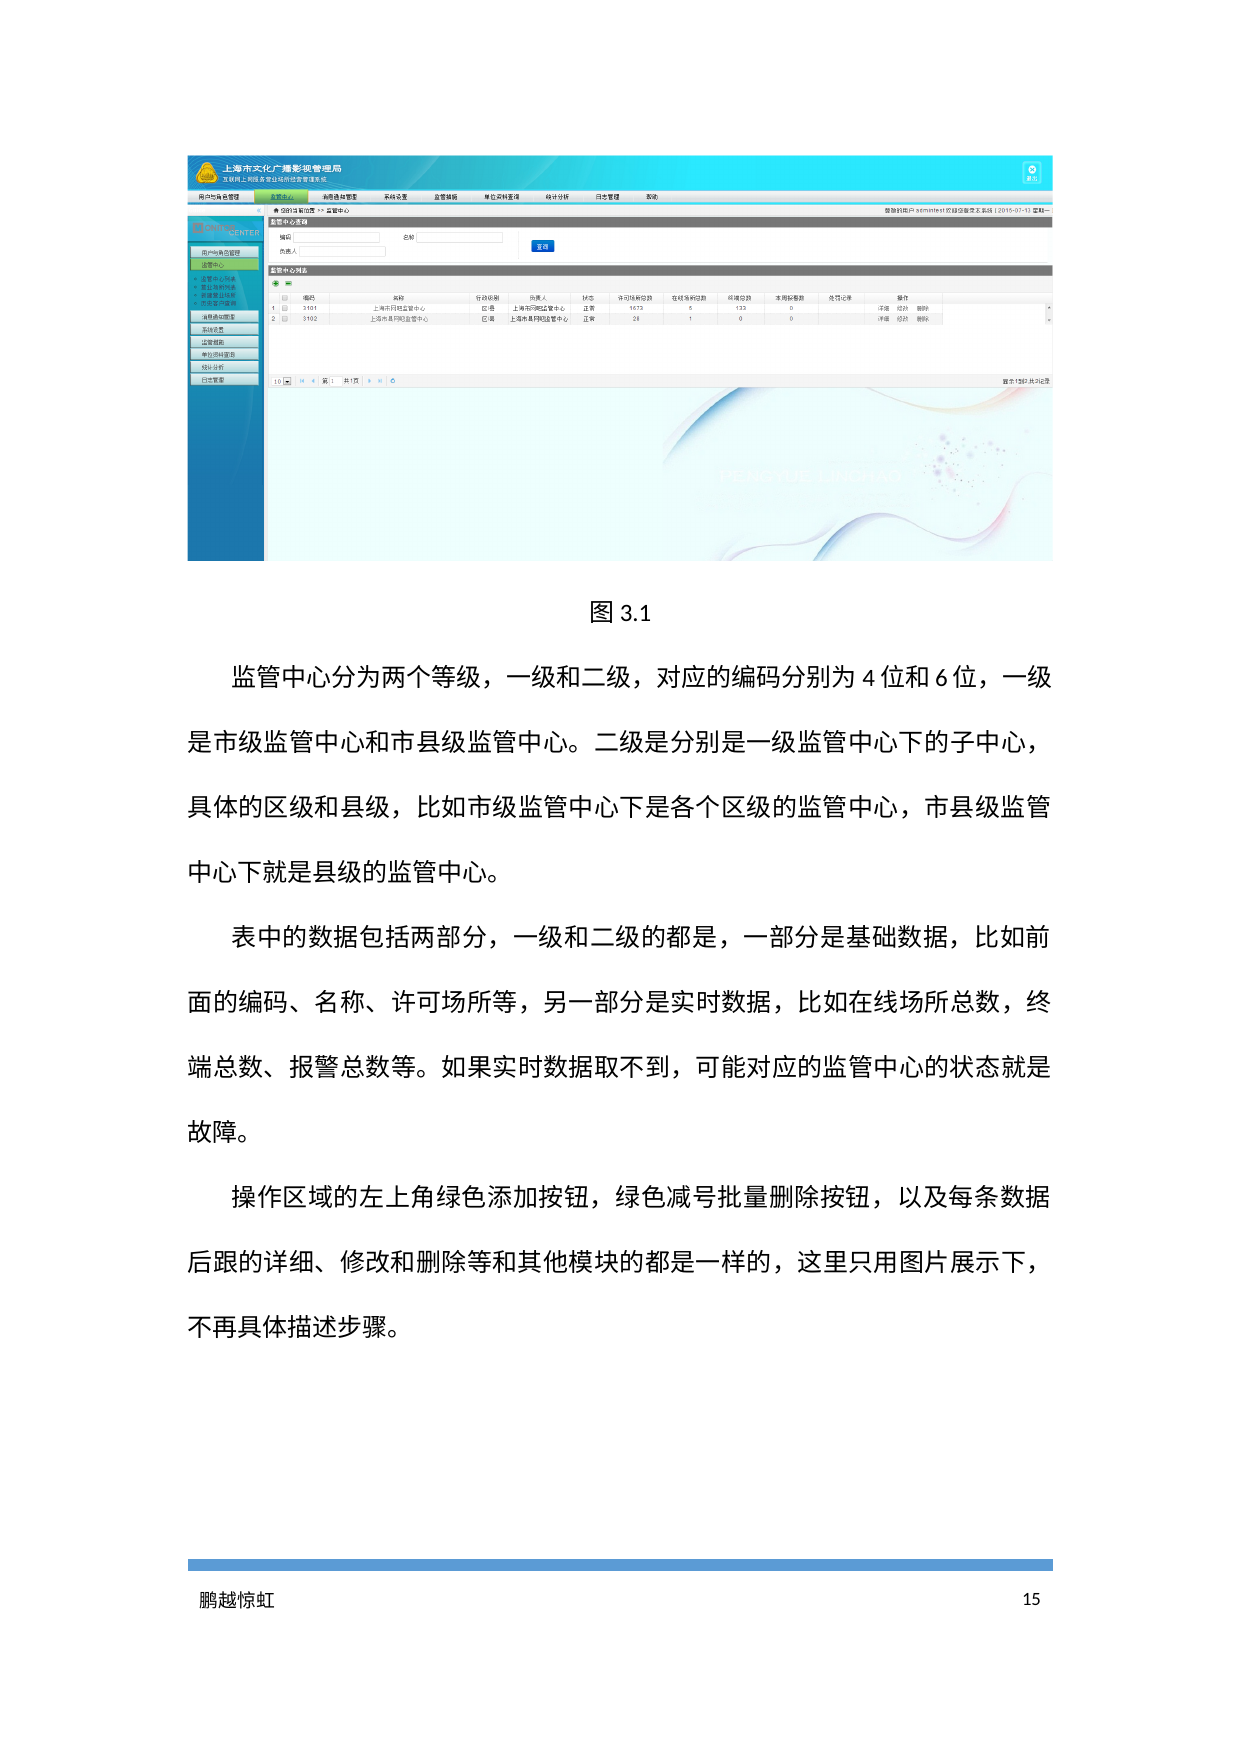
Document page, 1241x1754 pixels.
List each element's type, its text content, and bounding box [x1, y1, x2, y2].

text 操作区域的左上角绿色添加按钮，绿色减号批量删除按钮，以及每条数据后跟的详细、修改和删除等和其他模块的都是一样的，这里只用图片展示下，不再具体描述步骤。 [187, 1163, 1053, 1358]
text 图 3.1 [187, 578, 1053, 643]
picture [187, 155, 1053, 561]
text 监管中心分为两个等级，一级和二级，对应的编码分别为4位和6位，一级是市级监管中心和市县级监管中心。二级是分别是一级监管中心下的子中心，具体的区级和县级，比如市级监管中心下是各个区级的监管中心，市县级监管中心下就是县级的监管中心。 [187, 643, 1053, 903]
text 表中的数据包括两部分，一级和二级的都是，一部分是基础数据，比如前面的编码、名称、许可场所等，另一部分是实时数据，比如在线场所总数，终端总数、报警总数等。如果实时数据取不到，可能对应的监管中心的状态就是故障。 [187, 903, 1053, 1163]
